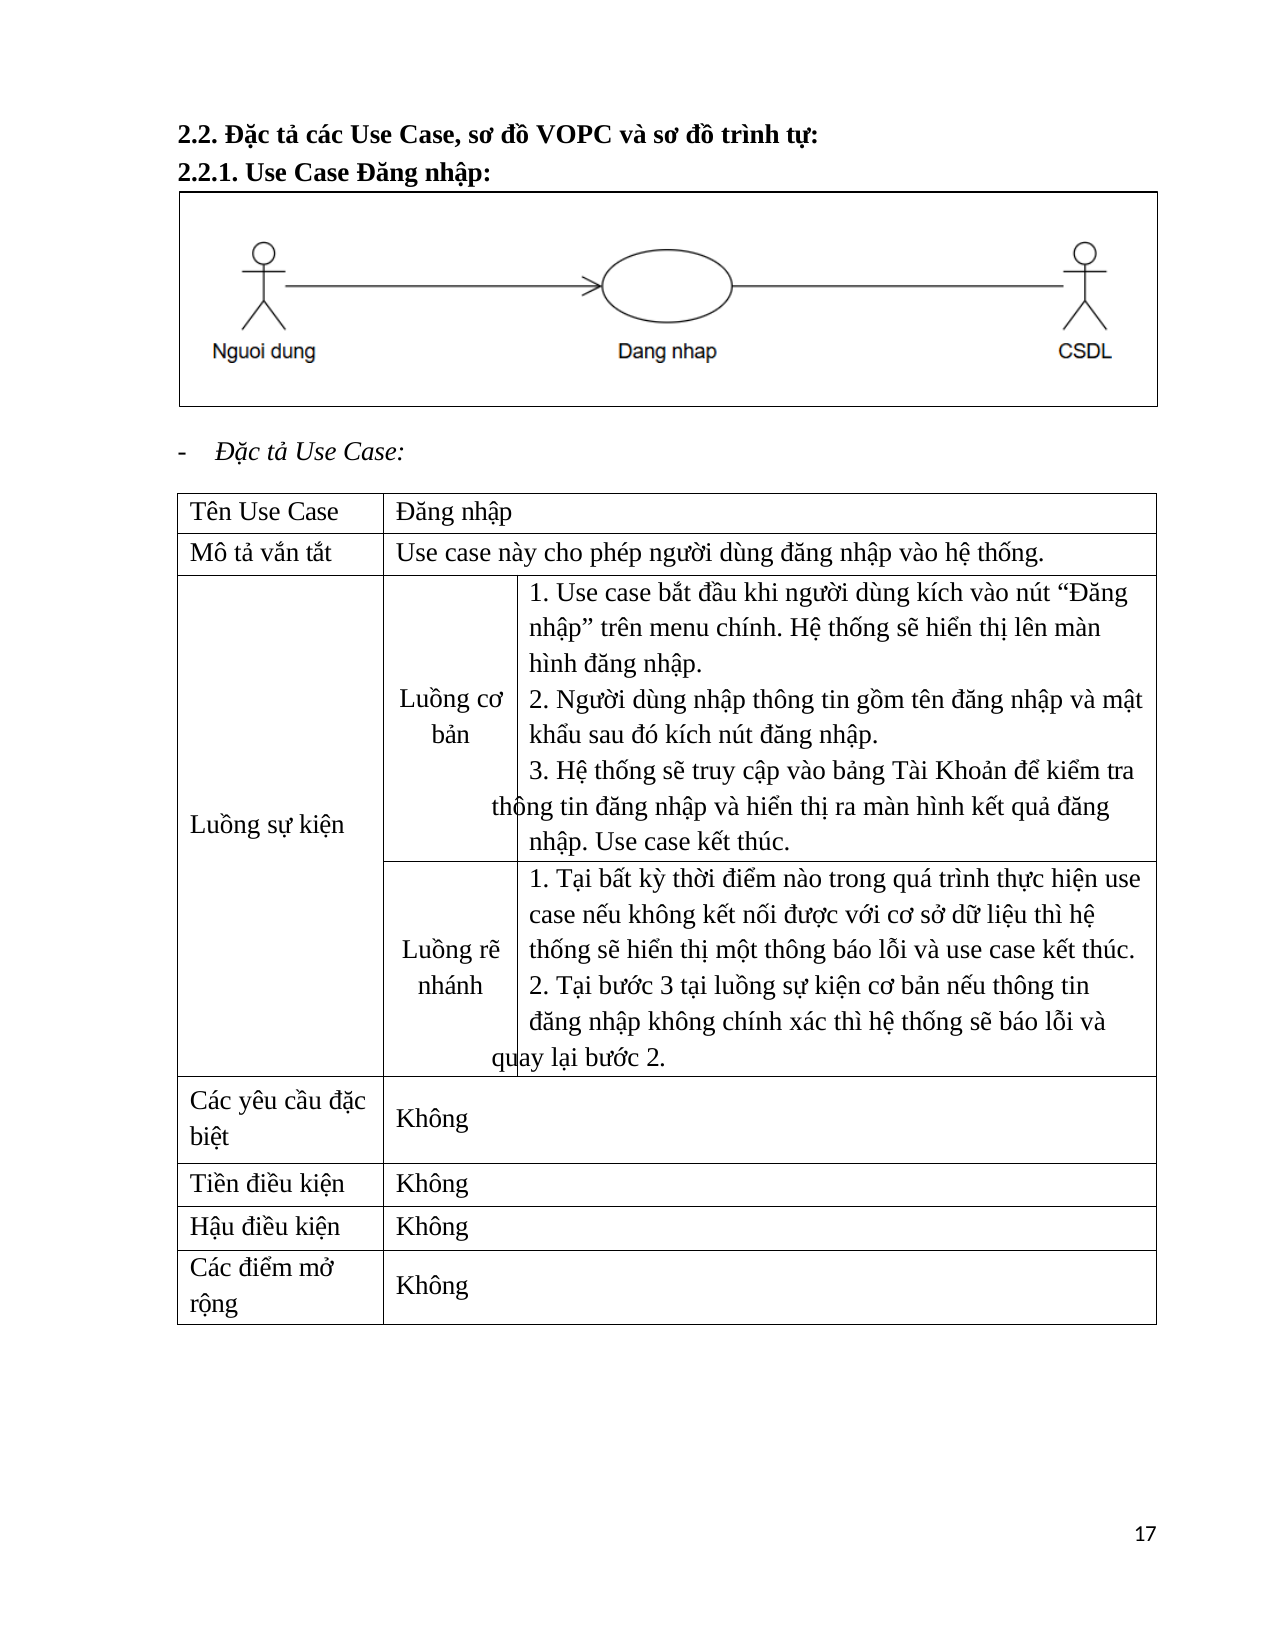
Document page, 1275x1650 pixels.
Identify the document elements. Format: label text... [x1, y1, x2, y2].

table_cell Use case bắt đầu khi người dùng kích vào nút “Đăng nhập” trên menu chính. Hệ thống sẽ hiển thị lên màn hình đăng nhập. Người dùng nhập thông tin gồm tên đăng nhập và mật khẩu sau đó kích nút đăng nhập. Hệ thống sẽ truy cập vào bảng Tài Khoản để kiểm tra thông tin đăng nhập và hiển thị ra màn hình kết quả đăng nhập. Use case kết thúc. [518, 576, 1156, 861]
table_cell Tại bất kỳ thời điểm nào trong quá trình thực hiện use case nếu không kết nối được với cơ sở dữ liệu thì hệ thống sẽ hiển thị một thông báo lỗi và use case kết thúc. Tại bước 3 tại luồng sự kiện cơ bản nếu thông tin đăng nhập không chính xác thì hệ thống sẽ báo lỗi và quay lại bước 2. [518, 862, 1156, 1076]
table_cell Mô tả vắn tắt [178, 534, 383, 574]
table_cell Không [384, 1077, 1156, 1163]
subtitle Use Case Đăng nhập: [177, 156, 1162, 187]
table_cell Tiền điều kiện [178, 1164, 383, 1206]
list Đặc tả Use Case: [177, 215, 1162, 466]
table_header Tên Use Case [178, 494, 383, 533]
table_cell Không [384, 1207, 1156, 1250]
table_cell Các yêu cầu đặc biệt [178, 1077, 383, 1163]
table_cell Use case này cho phép người dùng đăng nhập vào hệ thống. [384, 534, 1156, 574]
table_cell Không [384, 1251, 1156, 1323]
table_header Đăng nhập [384, 494, 1156, 533]
table_cell Các điểm mở rộng [178, 1251, 383, 1323]
table_cell Luồng cơ bản [384, 576, 517, 861]
table_cell Hậu điều kiện [178, 1207, 383, 1250]
table_cell Luồng rẽ nhánh [384, 862, 517, 1076]
table_cell Không [384, 1164, 1156, 1206]
subtitle Đặc tả các Use Case, sơ đồ VOPC và sơ đồ trình tự: [177, 118, 1162, 149]
table_cell Luồng sự kiện [178, 576, 383, 1076]
